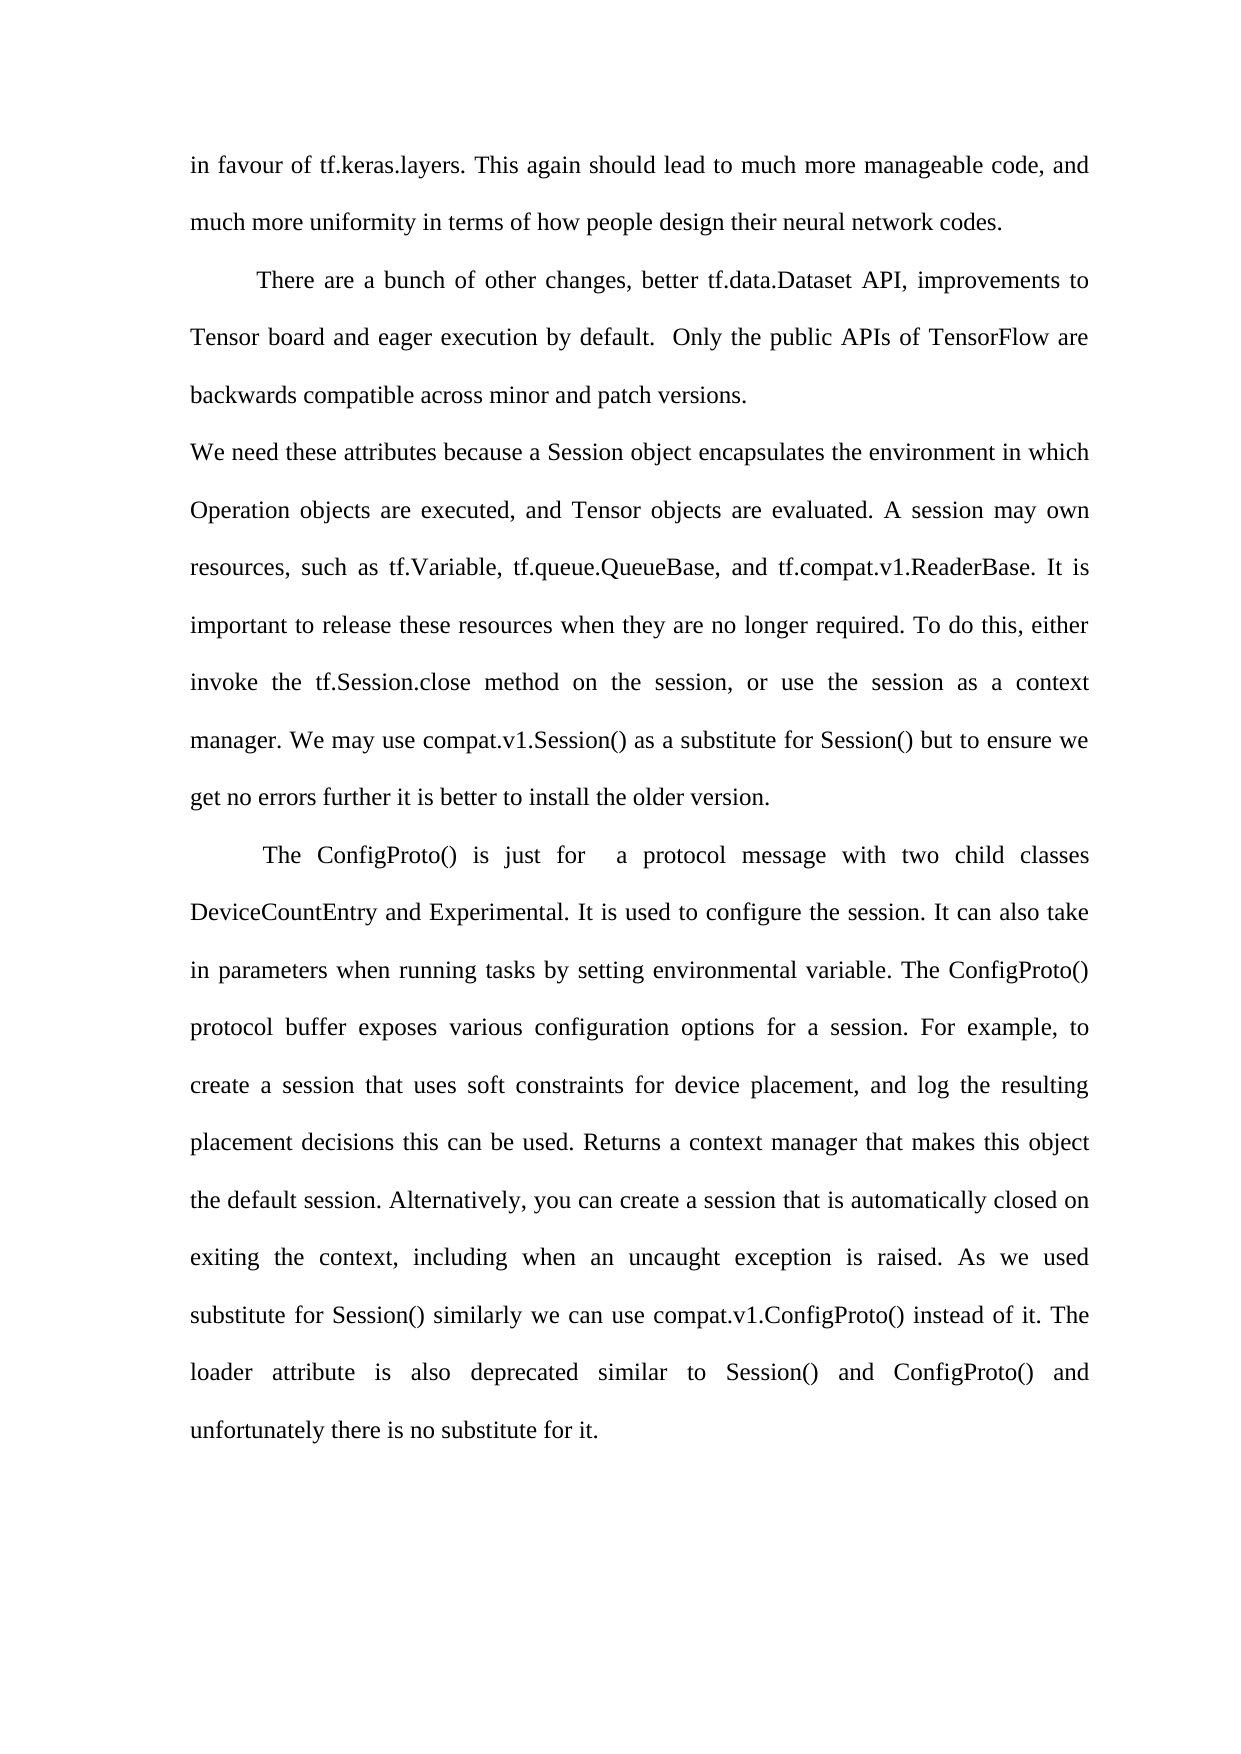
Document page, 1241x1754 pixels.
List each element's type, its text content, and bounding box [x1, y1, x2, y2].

text There are a bunch of other changes, better tf.data.Dataset API, improvements to Tensor board and eager execution by default. Only the public APIs of TensorFlow are backwards compatible across minor and patch versions. [190, 265, 1090, 409]
text The ConfigProto() is just for a protocol message with two child classes DeviceCountEntry and Experimental. It is used to configure the session. It can also take in parameters when running tasks by setting environmental variable. The ConfigProto() protocol buffer exposes various configuration options for a session. For example, to create a session that uses soft constraints for device placement, and log the resulting placement decisions this can be used. Returns a context manager that makes this object the default session. Alternatively, you can create a session that is automatically closed on exiting the context, including when an uncaught exception is raised. As we used substitute for Session() similarly we can use compat.v1.ConfigProto() instead of it. The loader attribute is also deprecated similar to Session() and ConfigProto() and unfortunately there is no substitute for it. [190, 840, 1090, 1444]
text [190, 150, 1090, 236]
text We need these attributes because a Session object encapsulates the environment in which Operation objects are executed, and Tensor objects are evaluated. A session may own resources, such as tf.Variable, tf.queue.QueueBase, and tf.compat.v1.ReaderBase. It is important to release these resources when they are no longer required. To do this, either invoke the tf.Session.close method on the session, or use the session as a context manager. We may use compat.v1.Session() as a substitute for Session() but to ensure we get no errors further it is better to install the older version. [190, 437, 1090, 811]
